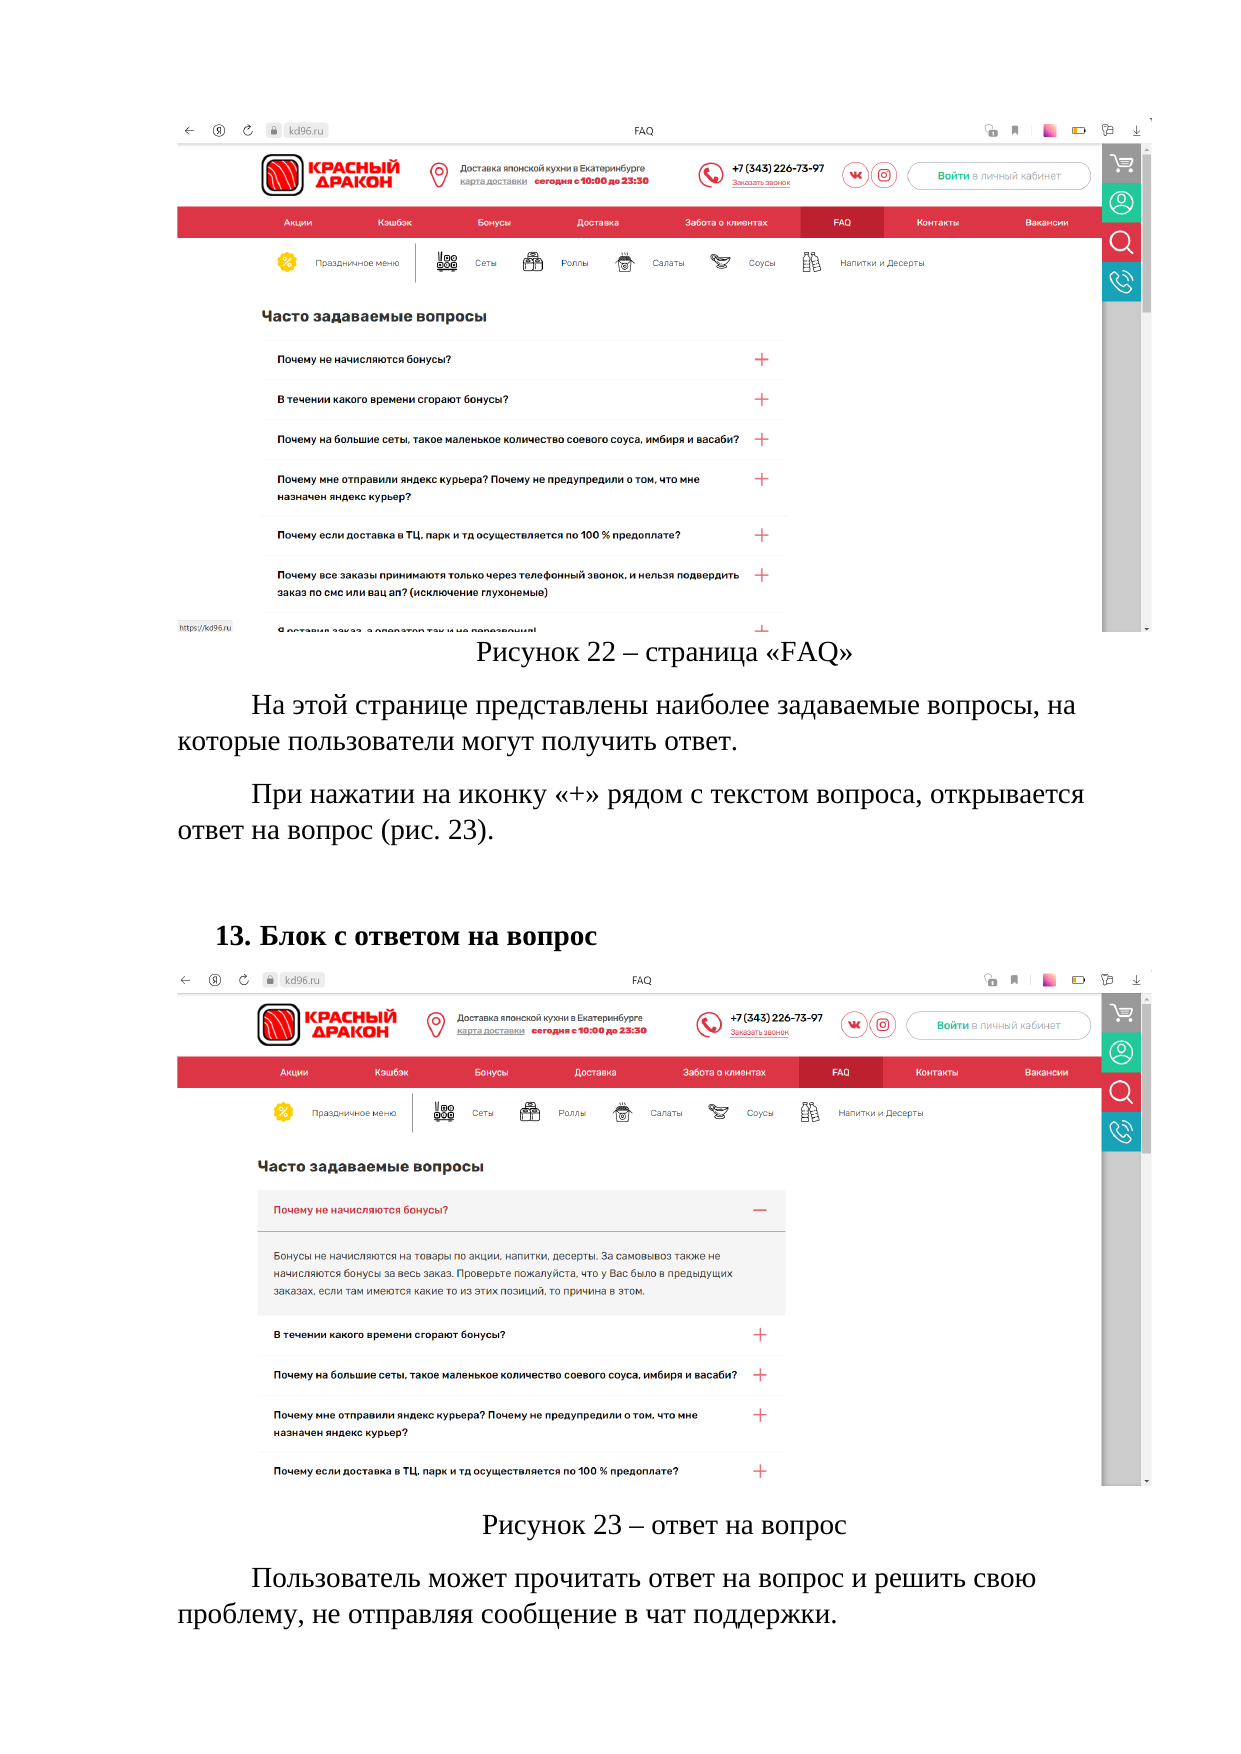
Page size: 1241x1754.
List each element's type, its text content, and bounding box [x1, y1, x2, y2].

text Рисунок 23 – ответ на вопрос [177, 1486, 1152, 1541]
text При нажатии на иконку «+» рядом с текстом вопроса, открывается ответ на вопрос (рис. 23). [177, 776, 1152, 846]
picture [177, 970, 1152, 1486]
list Блок с ответом на вопрос [215, 918, 1152, 951]
picture [177, 118, 1152, 632]
text Пользователь может прочитать ответ на вопрос и решить свою проблему, не отправляя сообщение в чат поддержки. [177, 1560, 1152, 1630]
text Рисунок 22 – страница «FAQ» [177, 632, 1152, 668]
text На этой странице представлены наиболее задаваемые вопросы, на которые пользователи могут получить ответ. [177, 687, 1152, 757]
